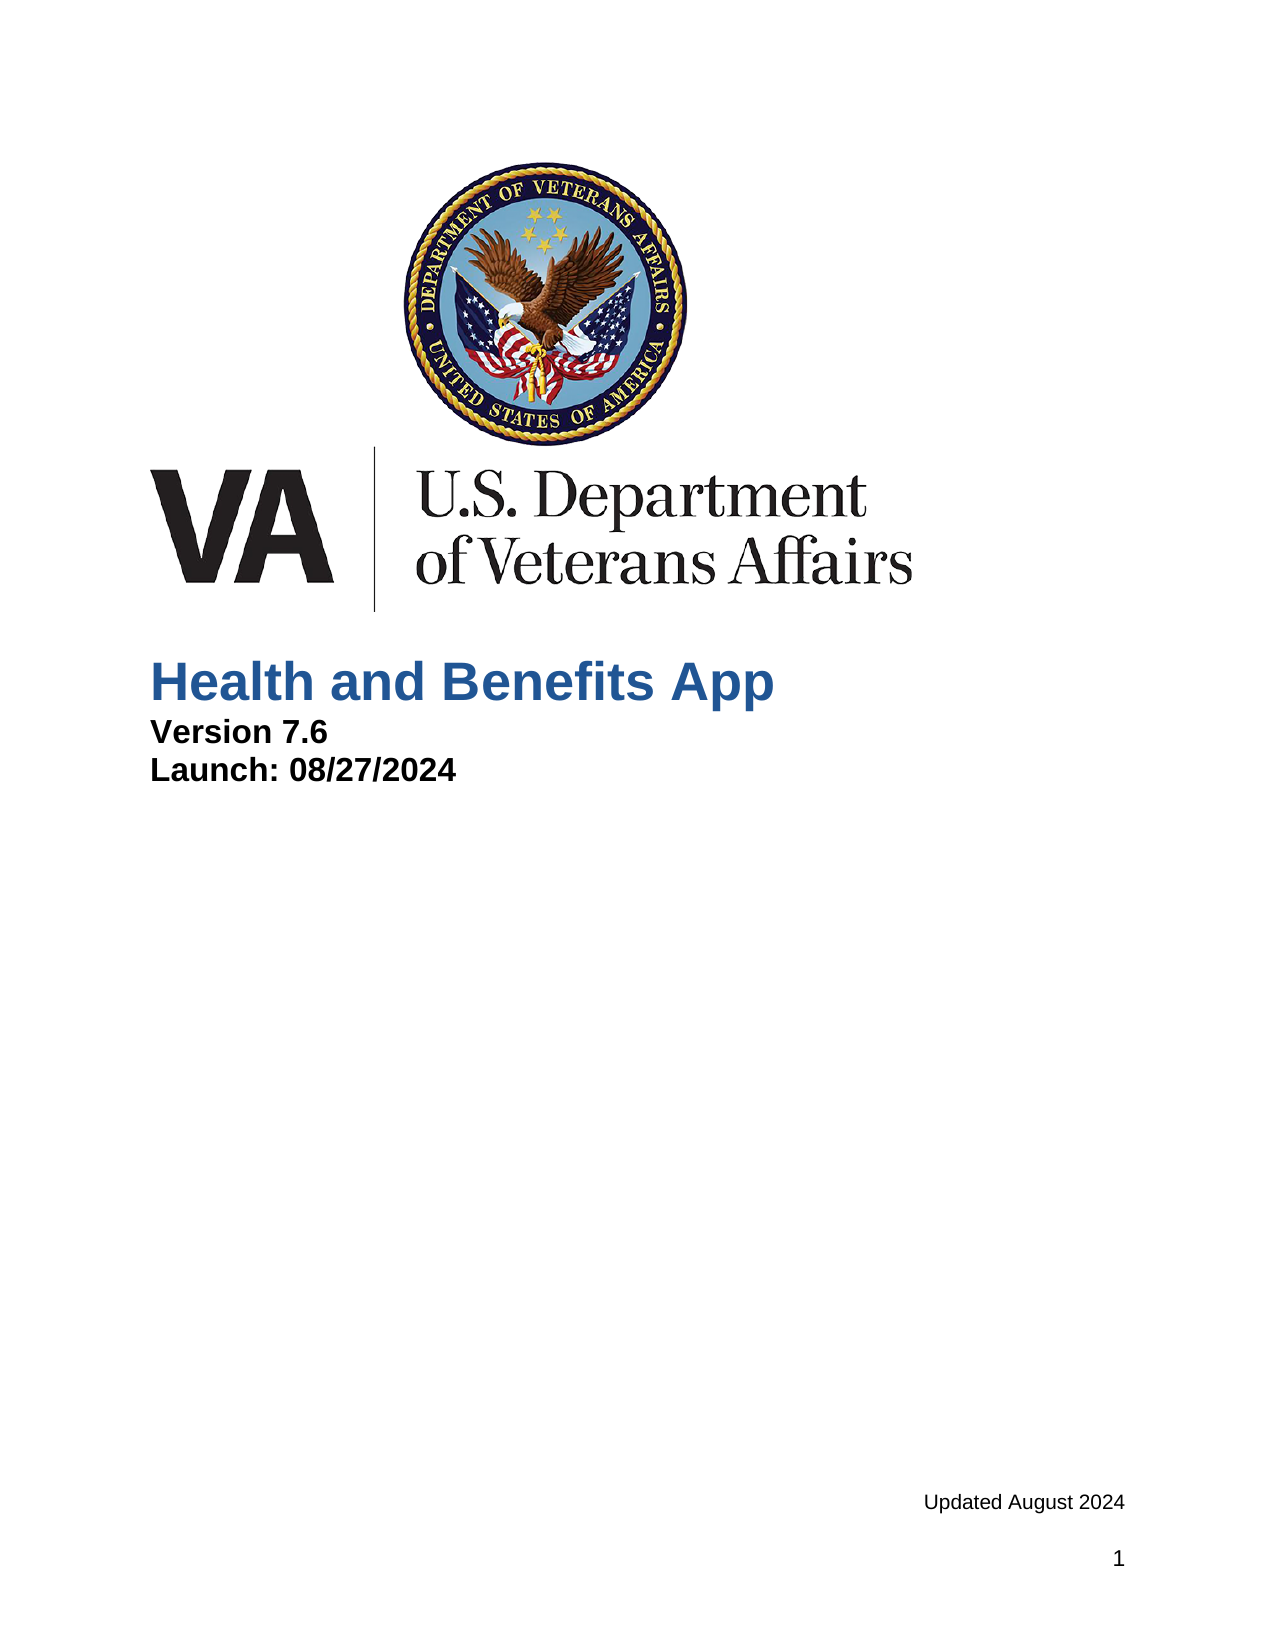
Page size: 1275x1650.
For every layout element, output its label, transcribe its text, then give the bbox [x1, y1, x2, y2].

text Version 7.6 Launch: 08/27/2024 [150, 712, 1125, 789]
picture [150, 150, 912, 612]
